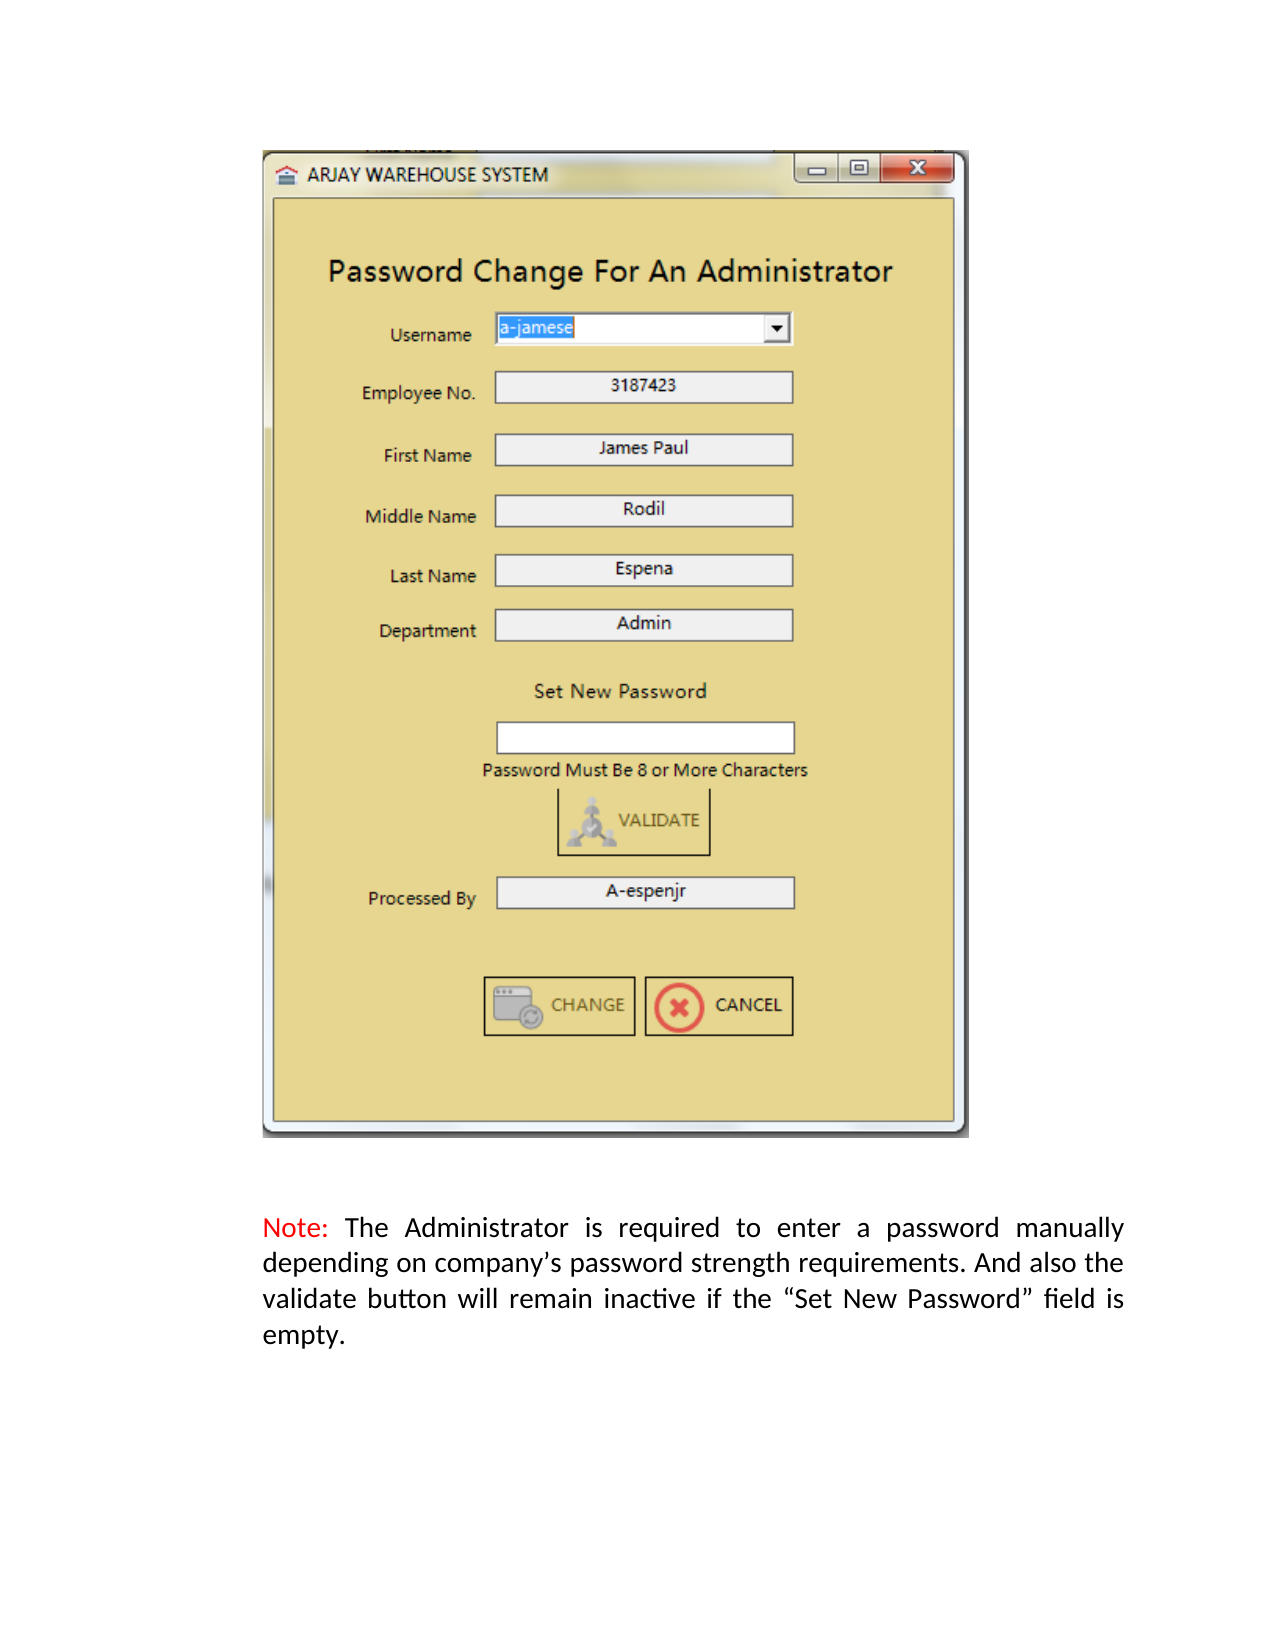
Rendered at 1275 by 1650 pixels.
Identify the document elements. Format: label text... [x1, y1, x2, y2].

picture [262, 150, 969, 1138]
text Note: The Administrator is required to enter a password manually depending on company’s password strength requirements. And also the validate button will remain inactive if the “Set New Password” field is empty. [262, 1209, 1125, 1351]
